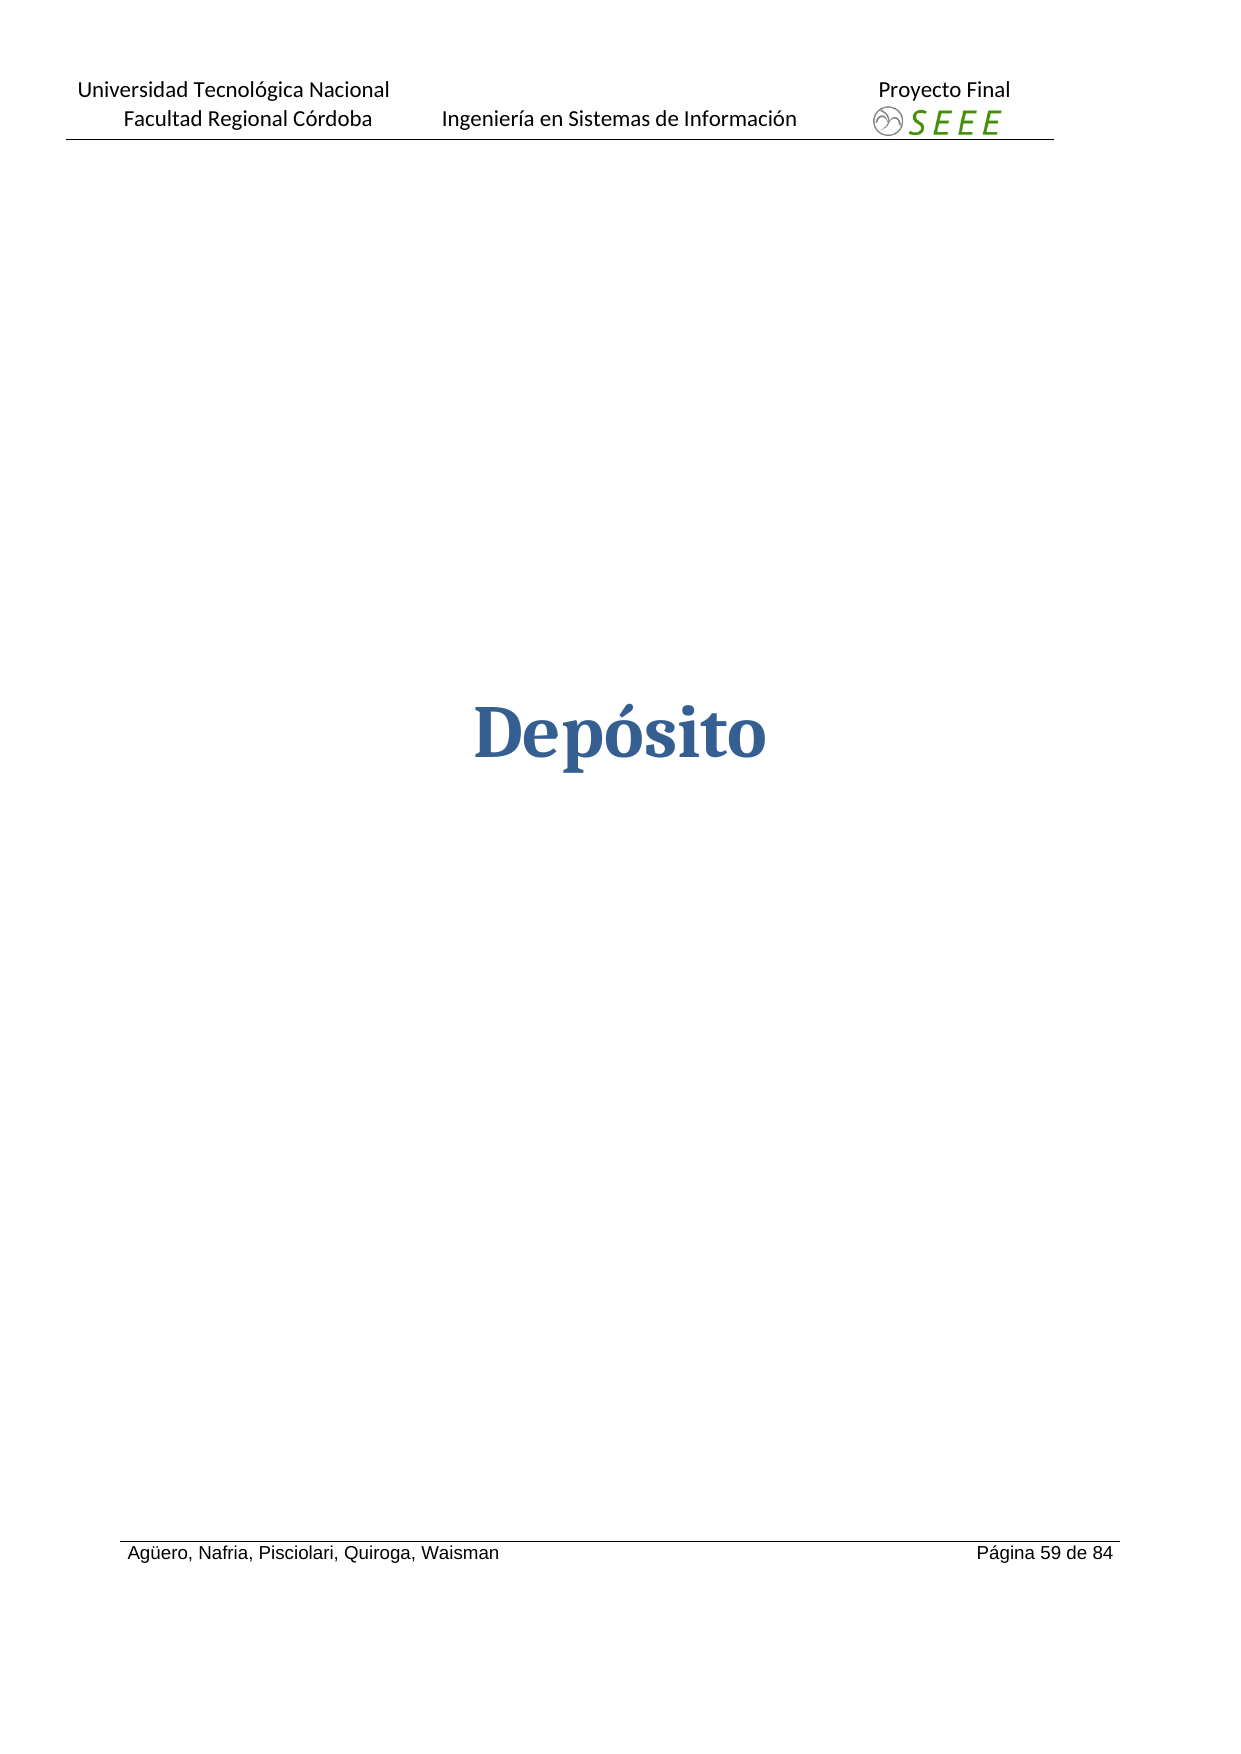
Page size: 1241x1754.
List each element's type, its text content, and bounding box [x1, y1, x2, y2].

subtitle Depósito [125, 690, 1115, 776]
picture [873, 103, 1004, 139]
